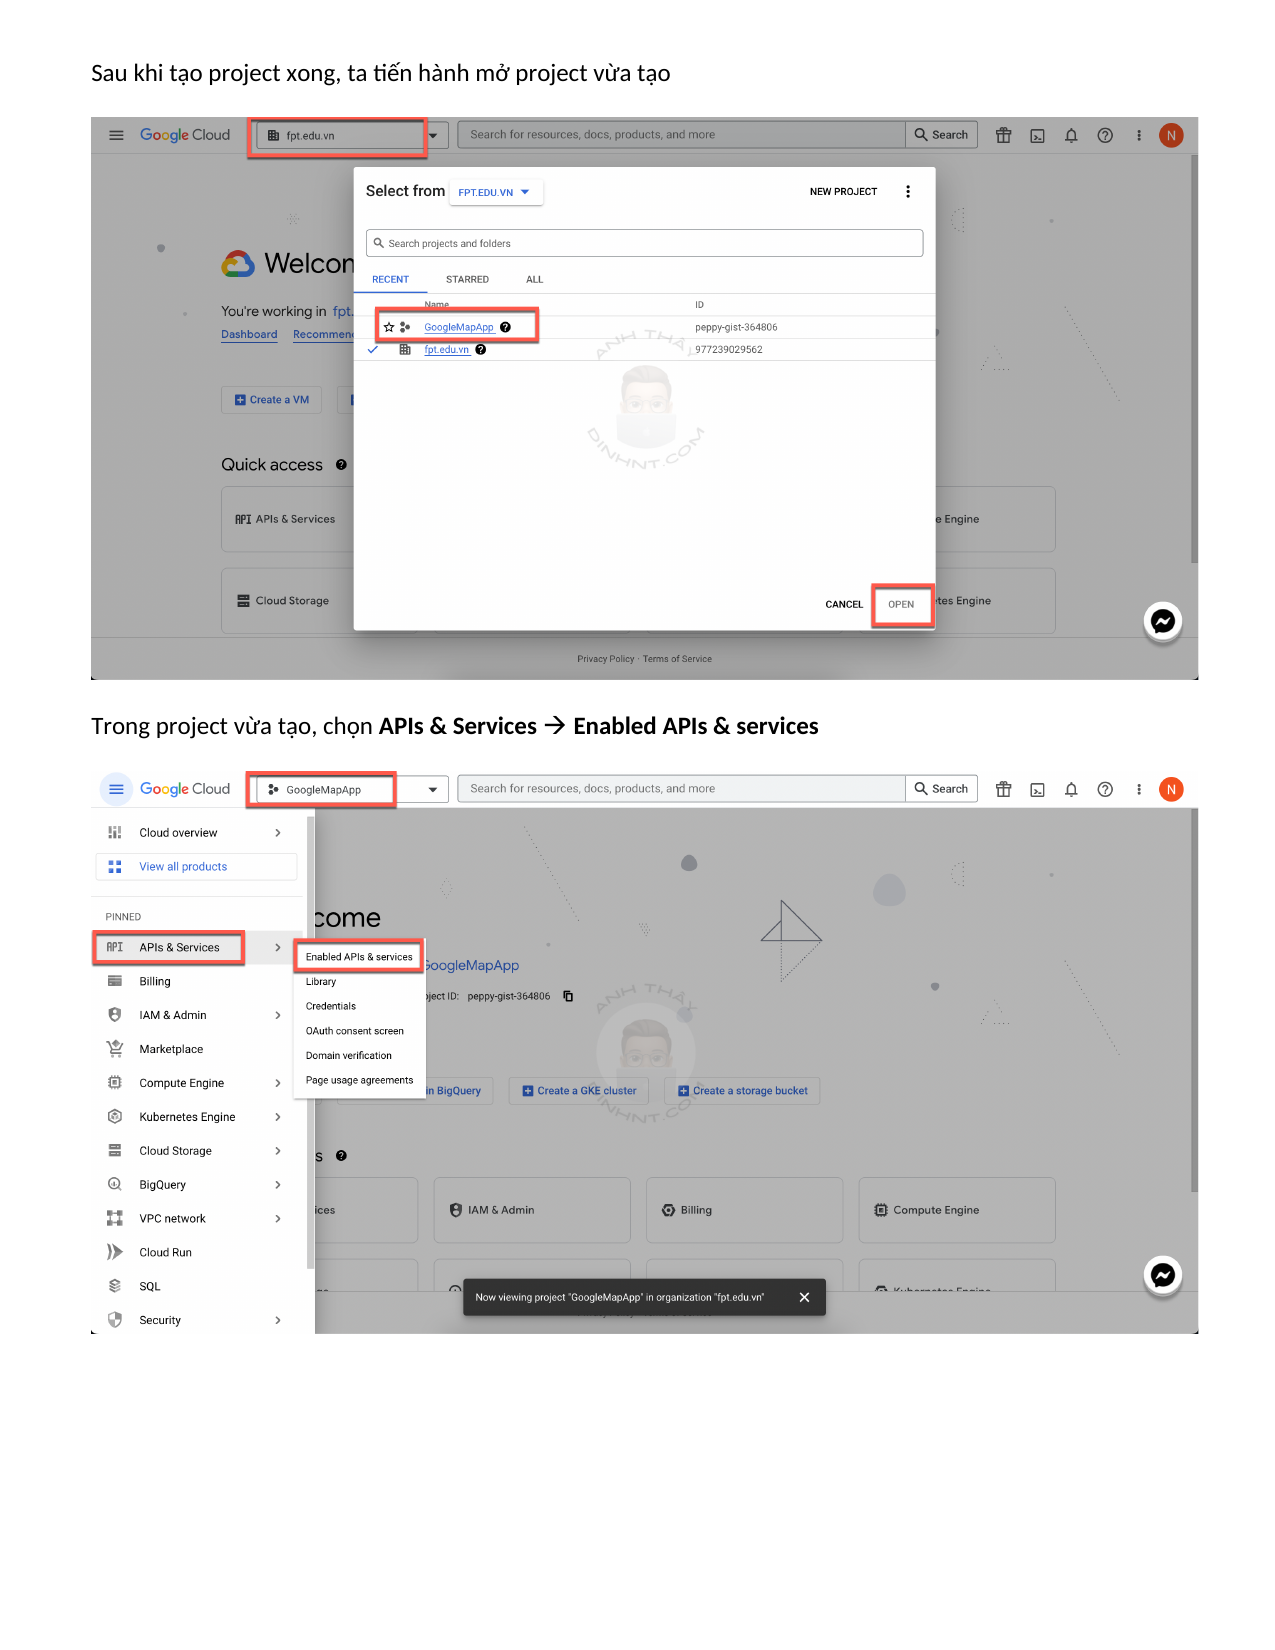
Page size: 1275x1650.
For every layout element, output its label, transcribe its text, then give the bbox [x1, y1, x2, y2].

picture [91, 117, 1199, 680]
text Trong project vừa tạo, chọn APIs & Services Enabled APIs & services [91, 710, 1198, 741]
picture [91, 771, 1199, 1334]
text Sau khi tạo project xong, ta tiến hành mở project vừa tạo [91, 57, 1198, 87]
